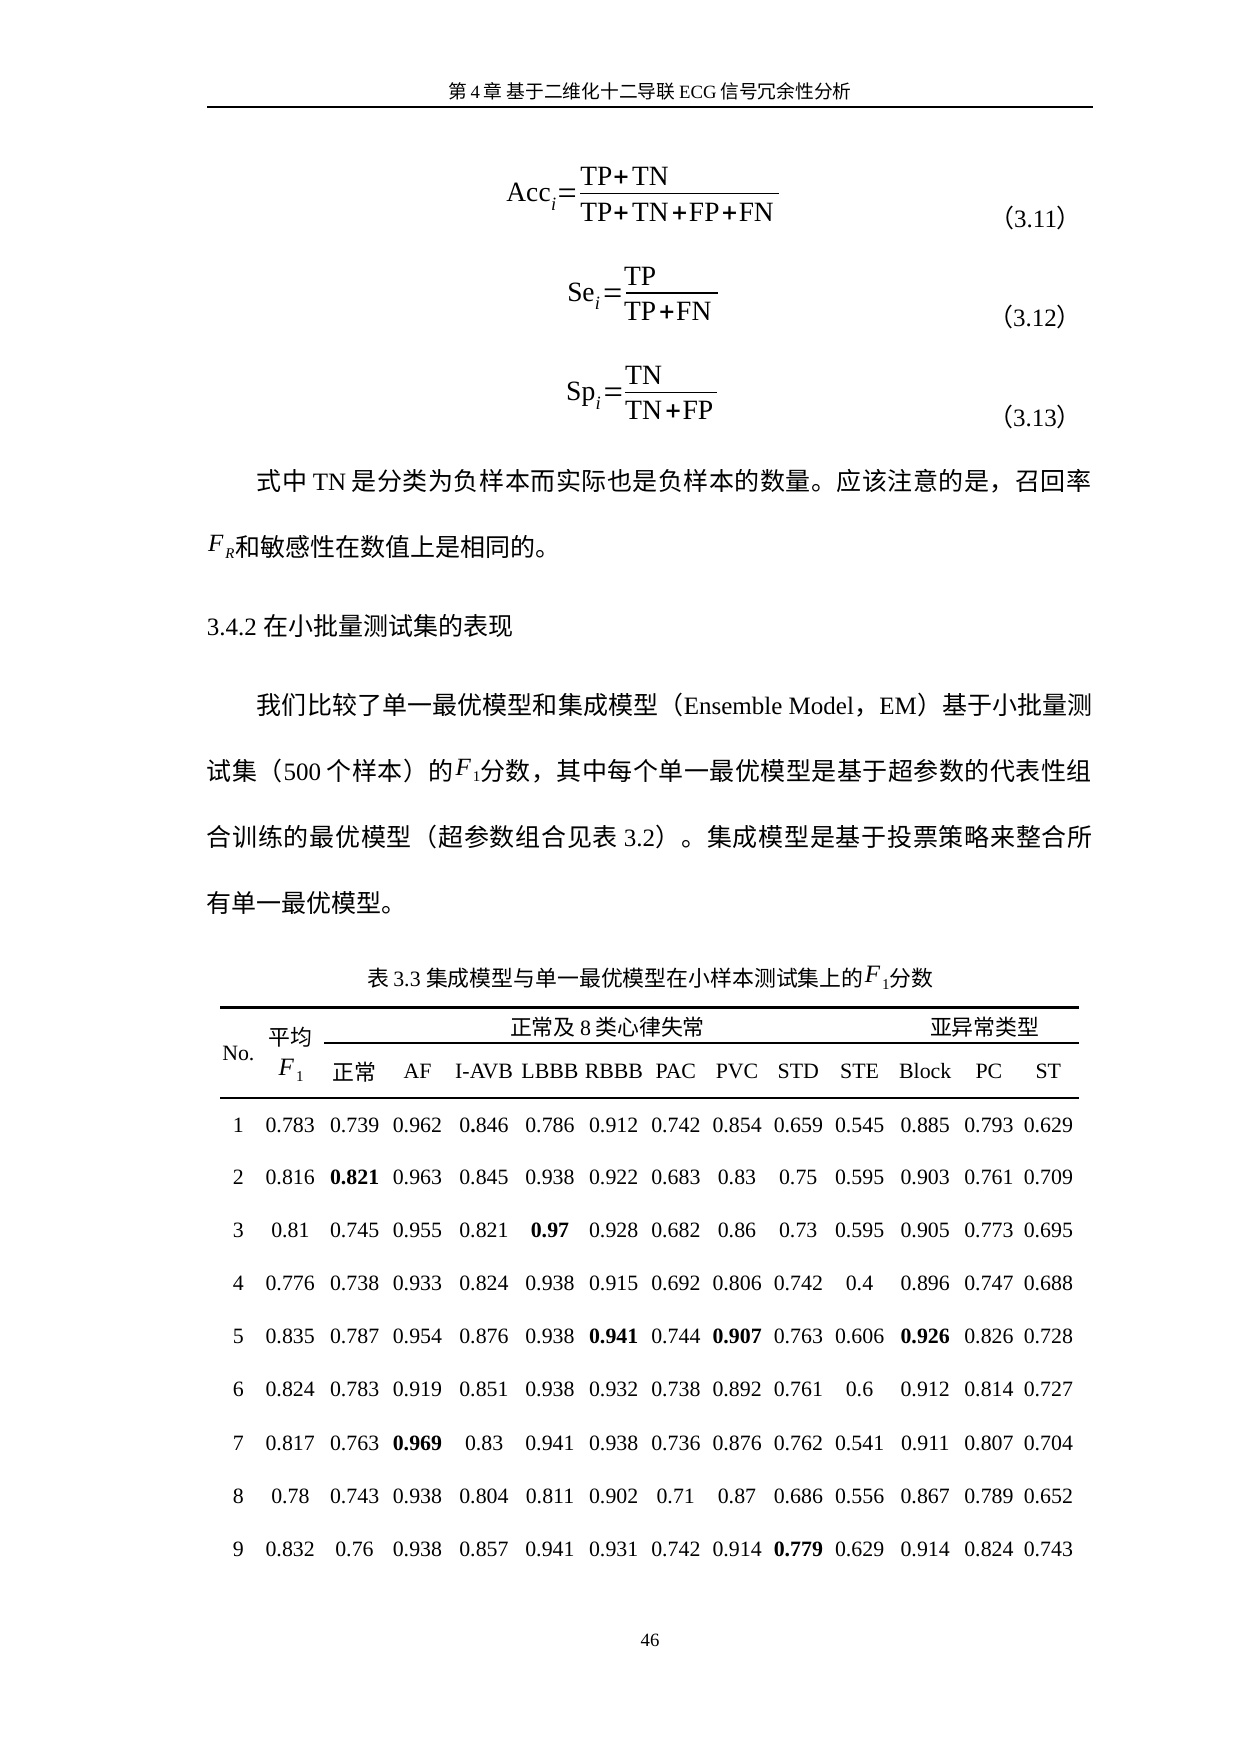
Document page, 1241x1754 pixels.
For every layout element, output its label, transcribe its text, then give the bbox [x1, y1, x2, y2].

table_cell 0.804 [450, 1469, 517, 1522]
table_cell 0.835 [256, 1309, 324, 1362]
table_cell 0.86 [706, 1203, 767, 1256]
table_cell 0.762 [768, 1416, 829, 1469]
table_cell 9 [220, 1522, 256, 1575]
table_cell 0.739 [324, 1099, 384, 1150]
table_cell 0.75 [768, 1150, 829, 1203]
table_cell 0.806 [706, 1256, 767, 1309]
table_cell RBBB [582, 1044, 645, 1097]
table_cell 0.938 [582, 1416, 645, 1469]
table_cell 0.686 [768, 1469, 829, 1522]
table_cell 0.892 [706, 1363, 767, 1416]
table_cell 0.6 [829, 1363, 890, 1416]
table_cell 0.629 [829, 1522, 890, 1575]
table_cell 0.789 [960, 1469, 1017, 1522]
table_cell 0.938 [518, 1363, 582, 1416]
table_cell 5 [220, 1309, 256, 1362]
table_cell 0.938 [518, 1150, 582, 1203]
table_cell 0.857 [450, 1522, 517, 1575]
table_cell 0.938 [518, 1256, 582, 1309]
table_cell 0.704 [1018, 1416, 1079, 1469]
table_cell 0.683 [645, 1150, 706, 1203]
table_cell 0.763 [768, 1309, 829, 1362]
table_cell 0.826 [960, 1309, 1017, 1362]
table_cell 0.938 [384, 1522, 450, 1575]
table_cell 0.963 [384, 1150, 450, 1203]
text 我们比较了单一最优模型和集成模型（Ensemble Model，EM）基于小批量测试集（500个样本）的分数，其中每个单一最优模型是基于超参数的代表性组合训练的最优模型（超参数组合见表3.2）。集成模型是基于投票策略来整合所有单一最优模型。 [207, 670, 1093, 935]
table_cell 0.743 [324, 1469, 384, 1522]
table_header 平均 [256, 1009, 324, 1097]
table_cell 0.926 [890, 1309, 960, 1362]
table_cell 0.595 [829, 1150, 890, 1203]
table_cell 0.846 [450, 1099, 517, 1150]
table_cell 0.912 [582, 1099, 645, 1150]
table_cell 1 [220, 1099, 256, 1150]
table_cell 2 [220, 1150, 256, 1203]
table_cell I-AVB [450, 1044, 517, 1097]
table_cell 0.787 [324, 1309, 384, 1362]
table_cell 0.73 [768, 1203, 829, 1256]
table_cell 0.807 [960, 1416, 1017, 1469]
text （3.12） [207, 248, 1093, 347]
table_cell 0.779 [768, 1522, 829, 1575]
table_cell 0.931 [582, 1522, 645, 1575]
table_cell 0.969 [384, 1416, 450, 1469]
table_cell 0.816 [256, 1150, 324, 1203]
table_cell 0.954 [384, 1309, 450, 1362]
table_cell 0.824 [450, 1256, 517, 1309]
table_cell 0.928 [582, 1203, 645, 1256]
table_cell 0.786 [518, 1099, 582, 1150]
table_cell 0.824 [960, 1522, 1017, 1575]
table_cell 0.776 [256, 1256, 324, 1309]
table_cell 0.744 [645, 1309, 706, 1362]
table_cell 0.4 [829, 1256, 890, 1309]
table_cell 0.727 [1018, 1363, 1079, 1416]
table_cell 0.83 [706, 1150, 767, 1203]
table_cell 0.738 [645, 1363, 706, 1416]
table_cell 0.745 [324, 1203, 384, 1256]
table_cell 0.688 [1018, 1256, 1079, 1309]
table_cell 0.783 [324, 1363, 384, 1416]
table_cell 0.885 [890, 1099, 960, 1150]
table_cell 0.817 [256, 1416, 324, 1469]
table_cell 0.783 [256, 1099, 324, 1150]
table_cell 0.743 [1018, 1522, 1079, 1575]
text （3.11） [207, 148, 1093, 248]
table_cell 0.938 [518, 1309, 582, 1362]
table_cell 0.728 [1018, 1309, 1079, 1362]
table_cell AF [384, 1044, 450, 1097]
table_cell 0.736 [645, 1416, 706, 1469]
table_cell 0.738 [324, 1256, 384, 1309]
text （3.13） [207, 347, 1093, 446]
text 3.4.2 在小批量测试集的表现 [207, 591, 1093, 658]
table_cell 0.97 [518, 1203, 582, 1256]
table_cell PVC [706, 1044, 767, 1097]
table_cell 0.941 [518, 1416, 582, 1469]
table_cell 4 [220, 1256, 256, 1309]
table_cell 0.912 [890, 1363, 960, 1416]
table_cell 0.914 [706, 1522, 767, 1575]
table_cell 0.938 [384, 1469, 450, 1522]
table_cell 0.629 [1018, 1099, 1079, 1150]
table_cell LBBB [518, 1044, 582, 1097]
table_cell 正常 [324, 1044, 384, 1097]
table_cell 0.81 [256, 1203, 324, 1256]
text 表3.3 集成模型与单一最优模型在小样本测试集上的分数 [207, 960, 1093, 993]
table_cell 0.773 [960, 1203, 1017, 1256]
table_cell 0.915 [582, 1256, 645, 1309]
table_cell 0.742 [768, 1256, 829, 1309]
table_cell 0.911 [890, 1416, 960, 1469]
table_cell 0.652 [1018, 1469, 1079, 1522]
table_cell 0.941 [582, 1309, 645, 1362]
table_cell 0.71 [645, 1469, 706, 1522]
table_cell 0.832 [256, 1522, 324, 1575]
table_cell 0.907 [706, 1309, 767, 1362]
table_cell 0.606 [829, 1309, 890, 1362]
table_cell 0.692 [645, 1256, 706, 1309]
table_cell 0.76 [324, 1522, 384, 1575]
table_cell 8 [220, 1469, 256, 1522]
table_cell 0.876 [450, 1309, 517, 1362]
table_cell 6 [220, 1363, 256, 1416]
table_cell 0.845 [450, 1150, 517, 1203]
table_cell PC [960, 1044, 1017, 1097]
table_cell Block [890, 1044, 960, 1097]
table_header 正常及8类心律失常 [324, 1009, 890, 1042]
table_cell 0.941 [518, 1522, 582, 1575]
table_cell 0.914 [890, 1522, 960, 1575]
table_cell 0.742 [645, 1522, 706, 1575]
table_cell 0.867 [890, 1469, 960, 1522]
table_cell 0.821 [324, 1150, 384, 1203]
table_cell STE [829, 1044, 890, 1097]
table_cell 0.876 [706, 1416, 767, 1469]
table_cell STD [768, 1044, 829, 1097]
table_cell 0.87 [706, 1469, 767, 1522]
table_cell 0.854 [706, 1099, 767, 1150]
table_cell 0.903 [890, 1150, 960, 1203]
table_cell 0.659 [768, 1099, 829, 1150]
table_cell 0.955 [384, 1203, 450, 1256]
table_cell 0.932 [582, 1363, 645, 1416]
table_cell 0.761 [768, 1363, 829, 1416]
table_cell 0.709 [1018, 1150, 1079, 1203]
table_cell 0.556 [829, 1469, 890, 1522]
table_cell 0.821 [450, 1203, 517, 1256]
table_cell 0.83 [450, 1416, 517, 1469]
table_cell 0.824 [256, 1363, 324, 1416]
table_cell 0.933 [384, 1256, 450, 1309]
text 式中TN是分类为负样本而实际也是负样本的数量。应该注意的是，召回率和敏感性在数值上是相同的。 [207, 446, 1093, 579]
table_cell 7 [220, 1416, 256, 1469]
table_cell 0.695 [1018, 1203, 1079, 1256]
table_cell 0.896 [890, 1256, 960, 1309]
table_cell 0.814 [960, 1363, 1017, 1416]
table_cell 0.747 [960, 1256, 1017, 1309]
table_cell 0.541 [829, 1416, 890, 1469]
table_cell 0.763 [324, 1416, 384, 1469]
table_cell 0.811 [518, 1469, 582, 1522]
table_cell 0.682 [645, 1203, 706, 1256]
table_cell PAC [645, 1044, 706, 1097]
table_cell 0.761 [960, 1150, 1017, 1203]
table_cell ST [1018, 1044, 1079, 1097]
table_header 亚异常类型 [890, 1009, 1079, 1042]
table_cell 0.919 [384, 1363, 450, 1416]
table_cell 0.595 [829, 1203, 890, 1256]
table_cell 0.902 [582, 1469, 645, 1522]
table_cell 0.545 [829, 1099, 890, 1150]
table_cell 0.922 [582, 1150, 645, 1203]
table_cell 0.742 [645, 1099, 706, 1150]
table_cell 0.78 [256, 1469, 324, 1522]
table_header No. [220, 1009, 256, 1097]
table_cell 3 [220, 1203, 256, 1256]
table_cell 0.962 [384, 1099, 450, 1150]
table_cell 0.905 [890, 1203, 960, 1256]
table_cell 0.793 [960, 1099, 1017, 1150]
table_cell 0.851 [450, 1363, 517, 1416]
